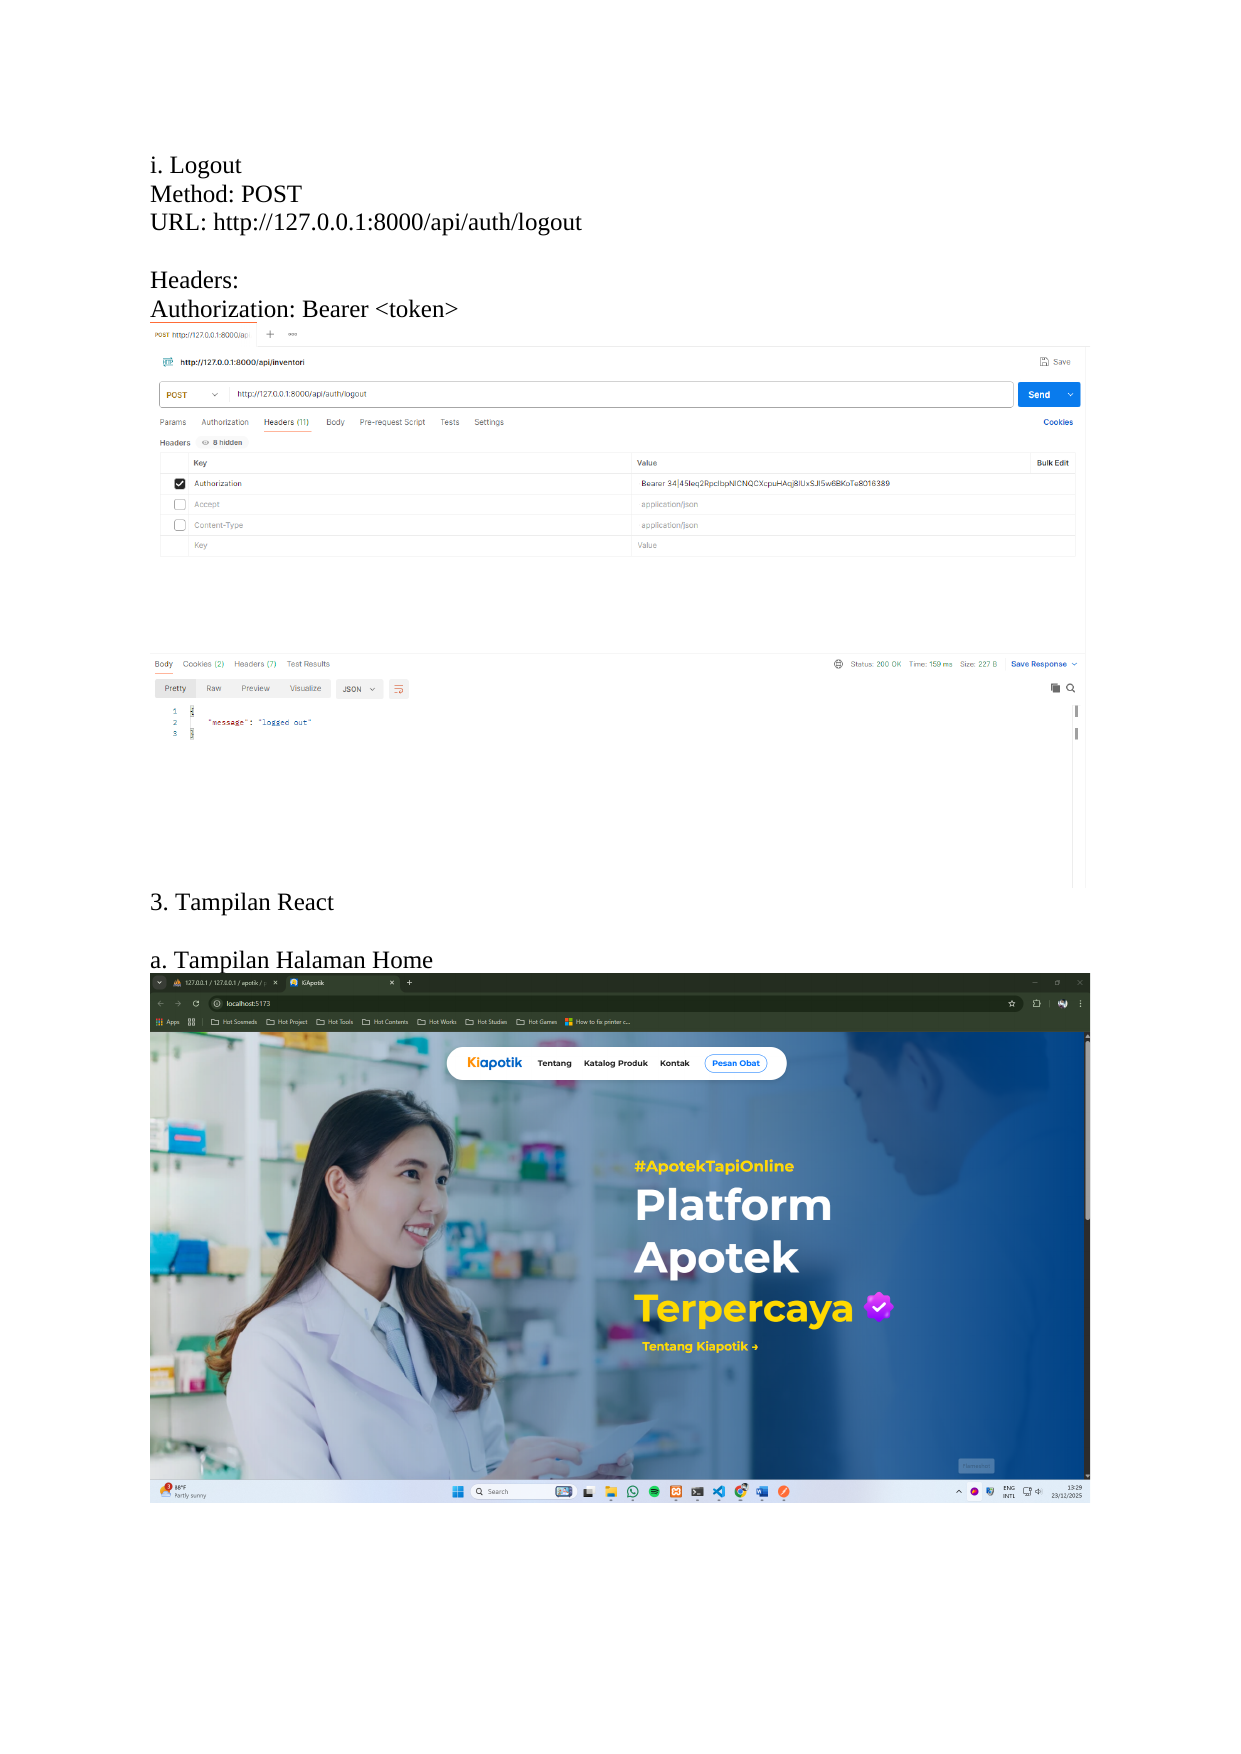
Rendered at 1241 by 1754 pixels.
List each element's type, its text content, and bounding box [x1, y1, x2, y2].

text i. Logout [150, 150, 1090, 179]
picture [150, 322, 1091, 888]
text 3. Tampilan React [150, 888, 1090, 916]
text Headers: [150, 265, 1090, 294]
text URL: http://127.0.0.1:8000/api/auth/logout [150, 207, 1090, 236]
text a. Tampilan Halaman Home [150, 945, 1090, 973]
text Method: POST [150, 179, 1090, 207]
picture [150, 973, 1091, 1503]
text Authorization: Bearer <token> [150, 294, 1090, 322]
